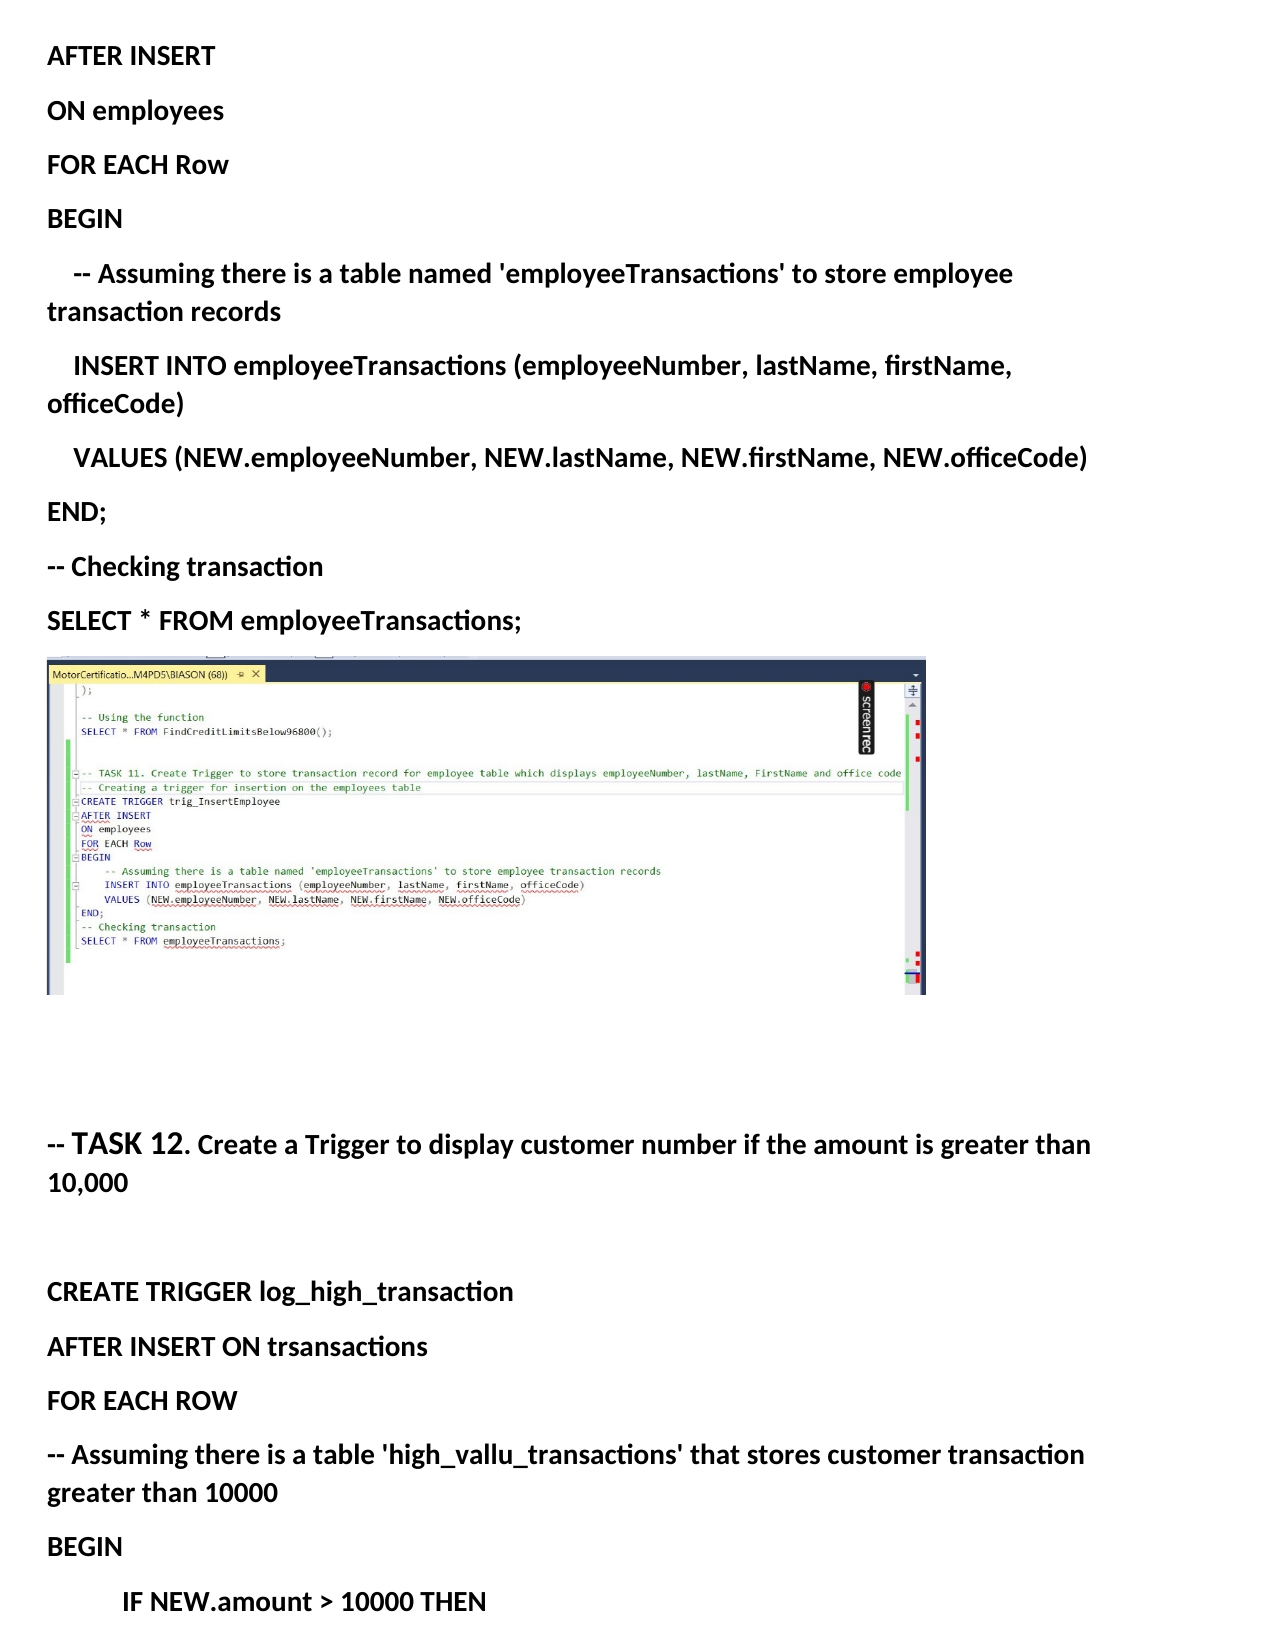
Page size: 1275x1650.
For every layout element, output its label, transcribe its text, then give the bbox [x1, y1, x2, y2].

text FOR EACH Row [47, 146, 1125, 182]
text SELECT * FROM employeeTransactions; [47, 602, 1125, 638]
text ON employees [47, 92, 1125, 127]
text FOR EACH ROW [47, 1382, 1125, 1418]
text BEGIN [47, 201, 1125, 236]
text -- TASK 12. Create a Trigger to display customer number if the amount is greater than 10,000 [47, 1122, 1125, 1200]
text AFTER INSERT ON trsansactions [47, 1328, 1125, 1363]
text IF NEW.amount > 10000 THEN [47, 1583, 1125, 1618]
text INSERT INTO employeeTransactions (employeeNumber, lastName, firstName, officeCode) [47, 347, 1125, 420]
picture [46, 656, 926, 995]
text -- Checking transaction [47, 548, 1125, 583]
text -- Assuming there is a table 'high_vallu_transactions' that stores customer transaction greater than 10000 [47, 1436, 1125, 1510]
text -- Assuming there is a table named 'employeeTransactions' to store employee transaction records [47, 255, 1125, 328]
text VALUES (NEW.employeeNumber, NEW.lastName, NEW.firstName, NEW.officeCode) [47, 439, 1125, 475]
text AFTER INSERT [47, 37, 1125, 73]
text CREATE TRIGGER log_high_transaction [47, 1273, 1125, 1309]
text BEGIN [47, 1528, 1125, 1564]
text END; [47, 493, 1125, 529]
